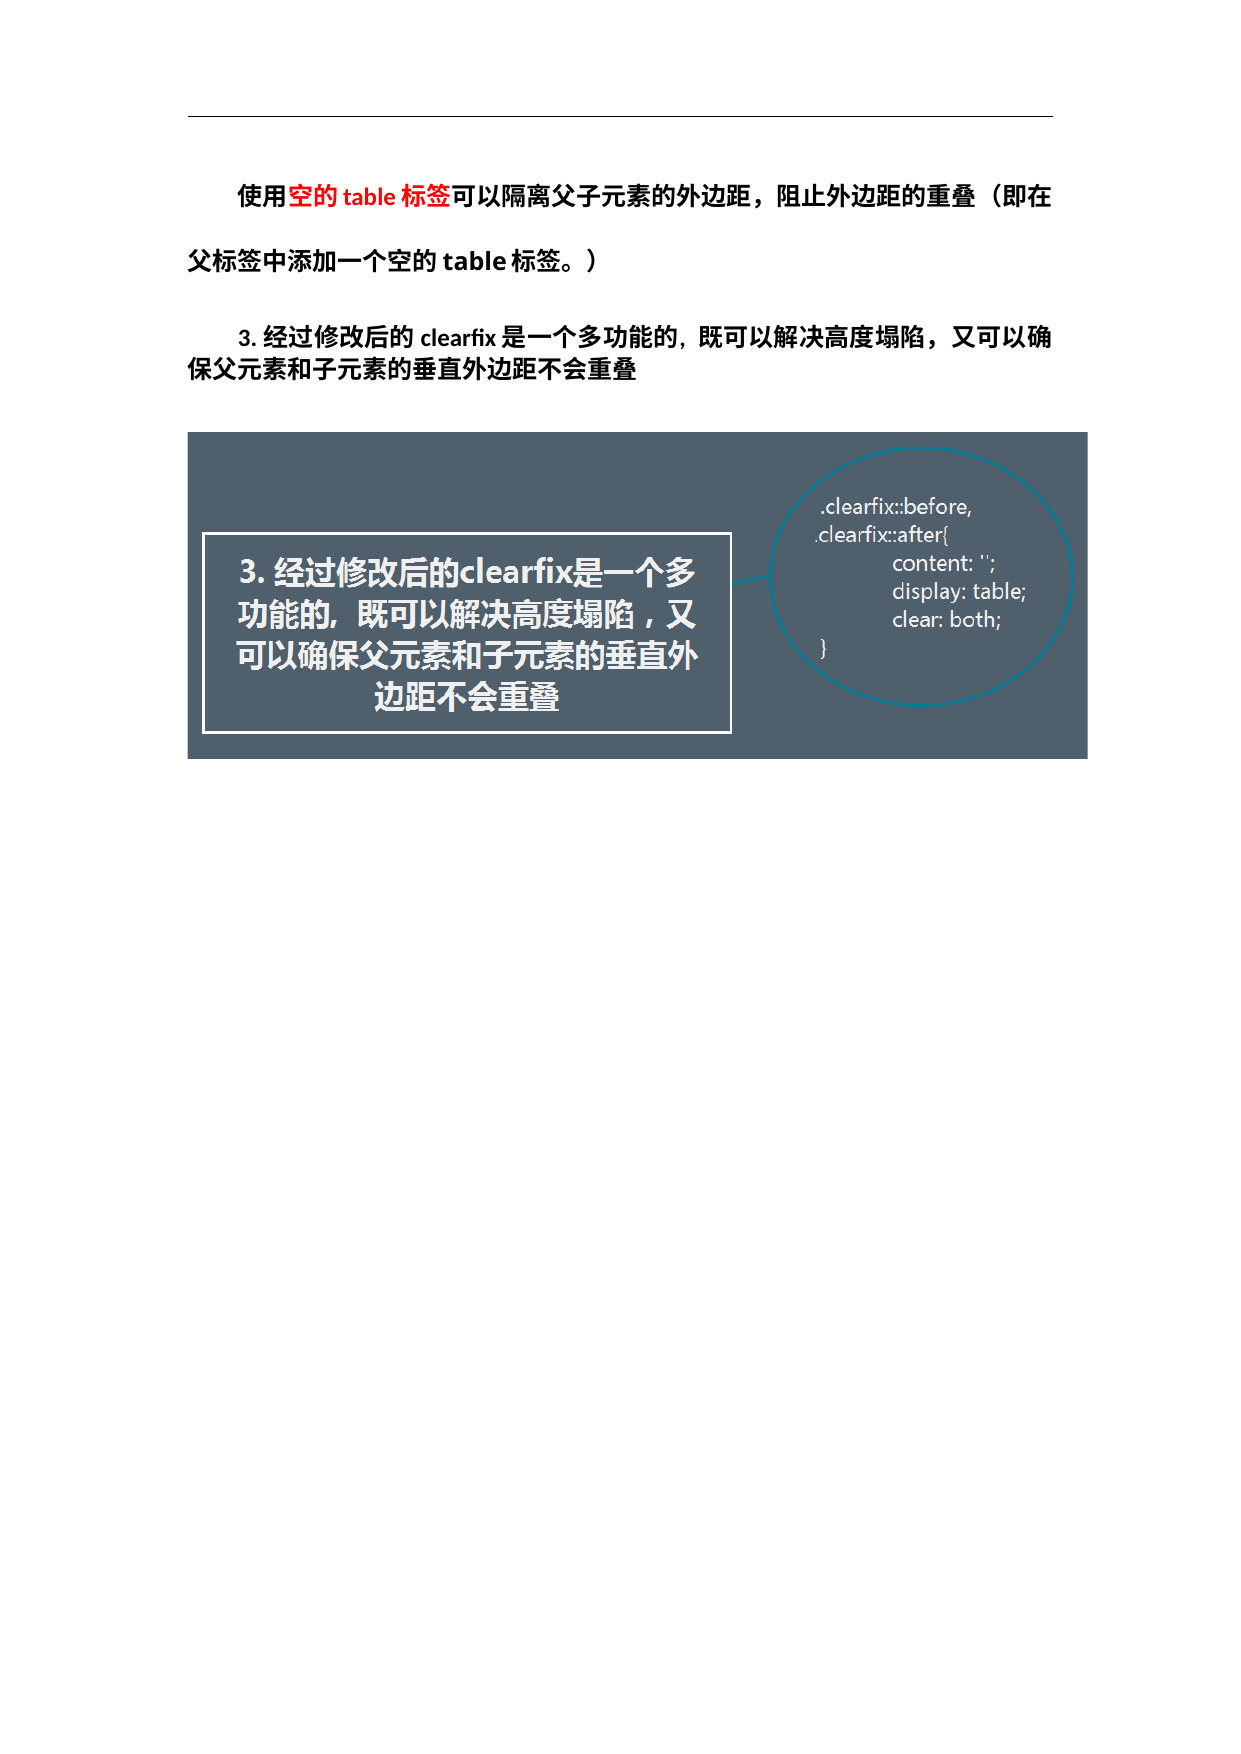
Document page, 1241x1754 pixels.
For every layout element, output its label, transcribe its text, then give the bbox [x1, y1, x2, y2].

subtitle 使用空的table标签可以隔离父子元素的外边距，阻止外边距的重叠（即在父标签中添加一个空的table标签。） [187, 162, 1053, 292]
subtitle 3. 经过修改后的clearfix是一个多功能的, 既可以解决高度塌陷，又可以确保父元素和子元素的垂直外边距不会重叠 [187, 321, 1053, 386]
picture [187, 432, 1088, 759]
